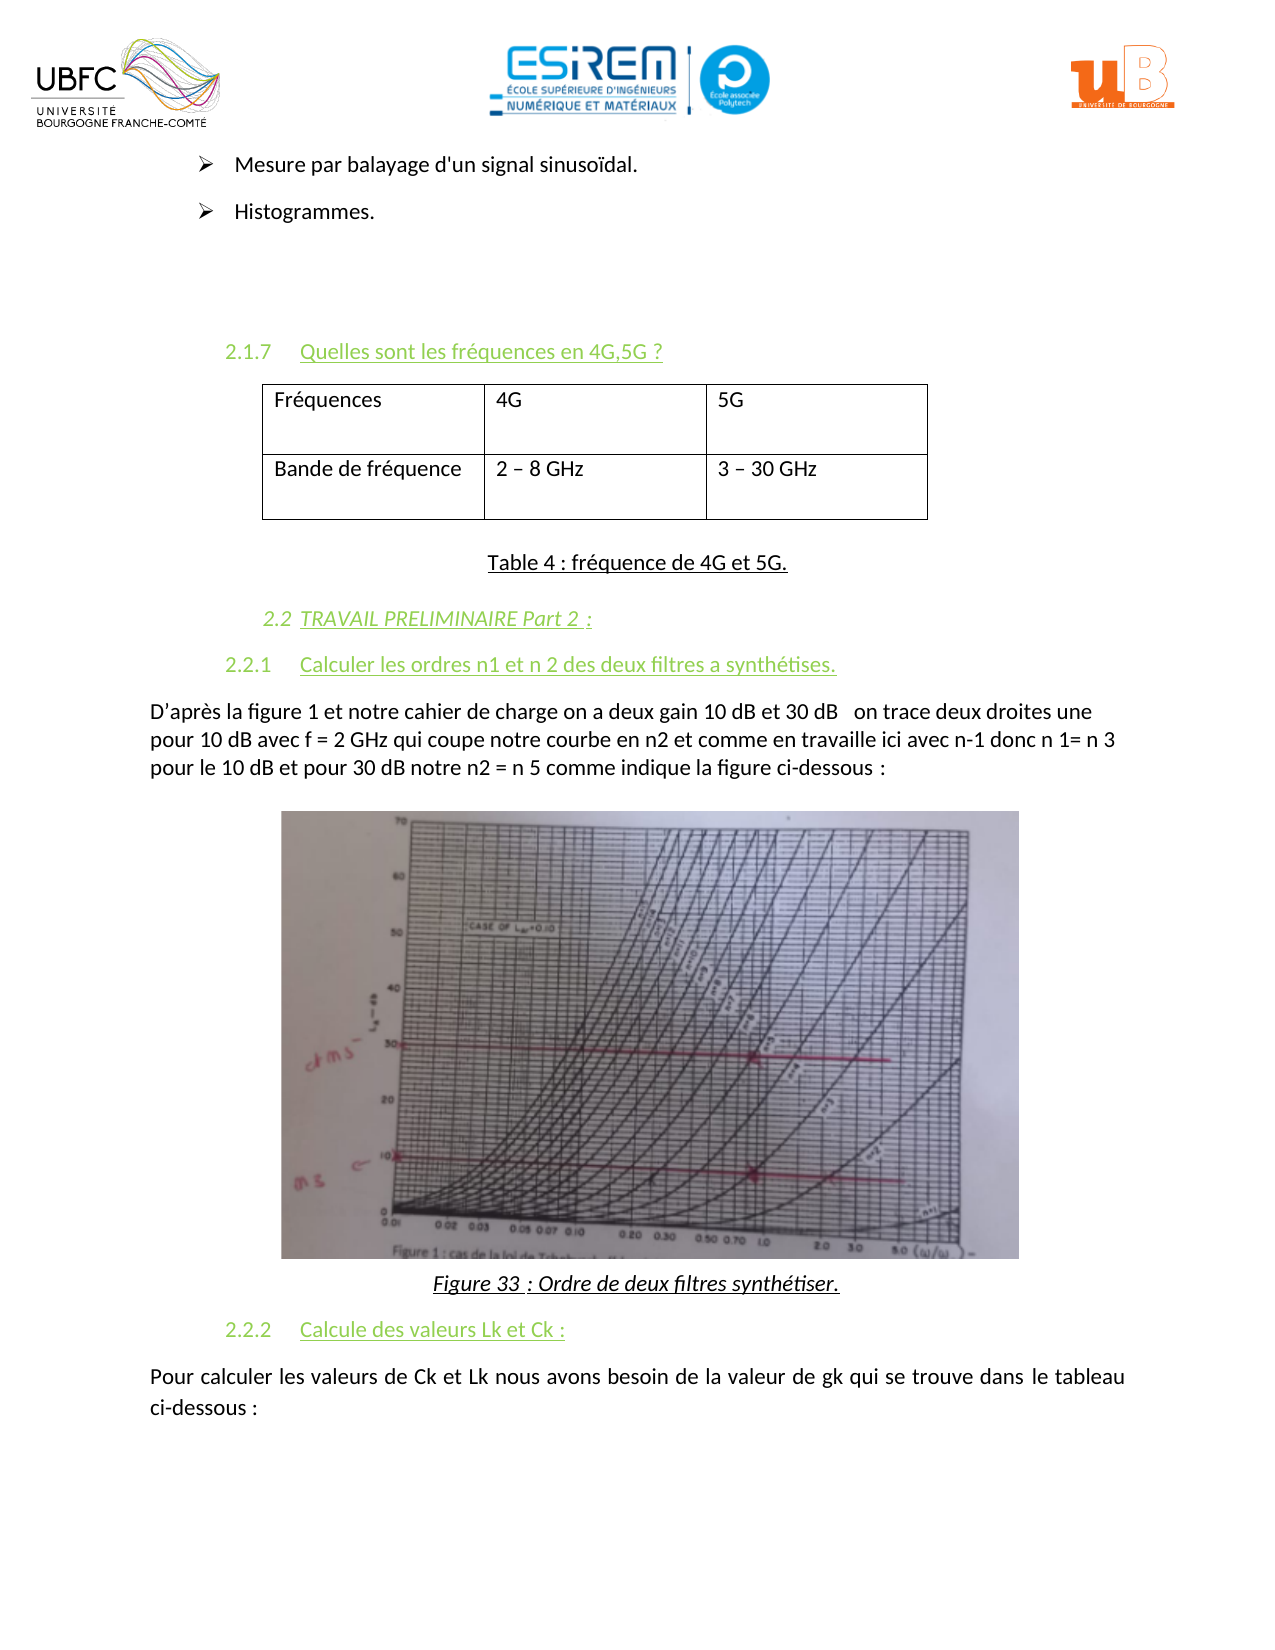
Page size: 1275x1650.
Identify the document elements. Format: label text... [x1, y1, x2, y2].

picture [482, 32, 774, 124]
text D’après la figure 1 et notre cahier de charge on a deux gain 10 dB et 30 dB on trace deux droites une pour 10 dB avec f = 2 GHz qui coupe notre courbe en n2 et comme en travaille ici avec n-1 donc n 1= n 3 pour le 10 dB et pour 30 dB notre n2 = n 5 comme indique la figure ci-dessous : [150, 697, 1125, 782]
list Calcule des valeurs Lk et Ck : [225, 1316, 1125, 1343]
table_cell 2 – 8 GHz [485, 455, 706, 519]
table_cell Bande de fréquence [263, 455, 484, 519]
picture [281, 811, 1019, 1259]
table_cell 3 – 30 GHz [707, 455, 927, 519]
list Calculer les ordres n1 et n 2 des deux filtres a synthétises. [225, 651, 1125, 679]
table_header 5G [707, 385, 927, 453]
list Histogrammes. [197, 197, 1125, 225]
picture [31, 38, 220, 127]
table_header Fréquences [263, 385, 484, 453]
text Figure 33 : Ordre de deux filtres synthétiser. [150, 1269, 1125, 1297]
list Quelles sont les fréquences en 4G,5G ? [225, 337, 1125, 366]
text Pour calculer les valeurs de Ck et Lk nous avons besoin de la valeur de gk qui se trouve dans le tableau ci-dessous : [150, 1362, 1125, 1421]
picture [1061, 33, 1179, 117]
text Table 4 : fréquence de 4G et 5G. [150, 548, 1125, 576]
table_header 4G [485, 385, 706, 453]
list Mesure par balayage d'un signal sinusoïdal. [197, 150, 1125, 178]
list TRAVAIL PRELIMINAIRE Part 2 : [262, 604, 1125, 632]
